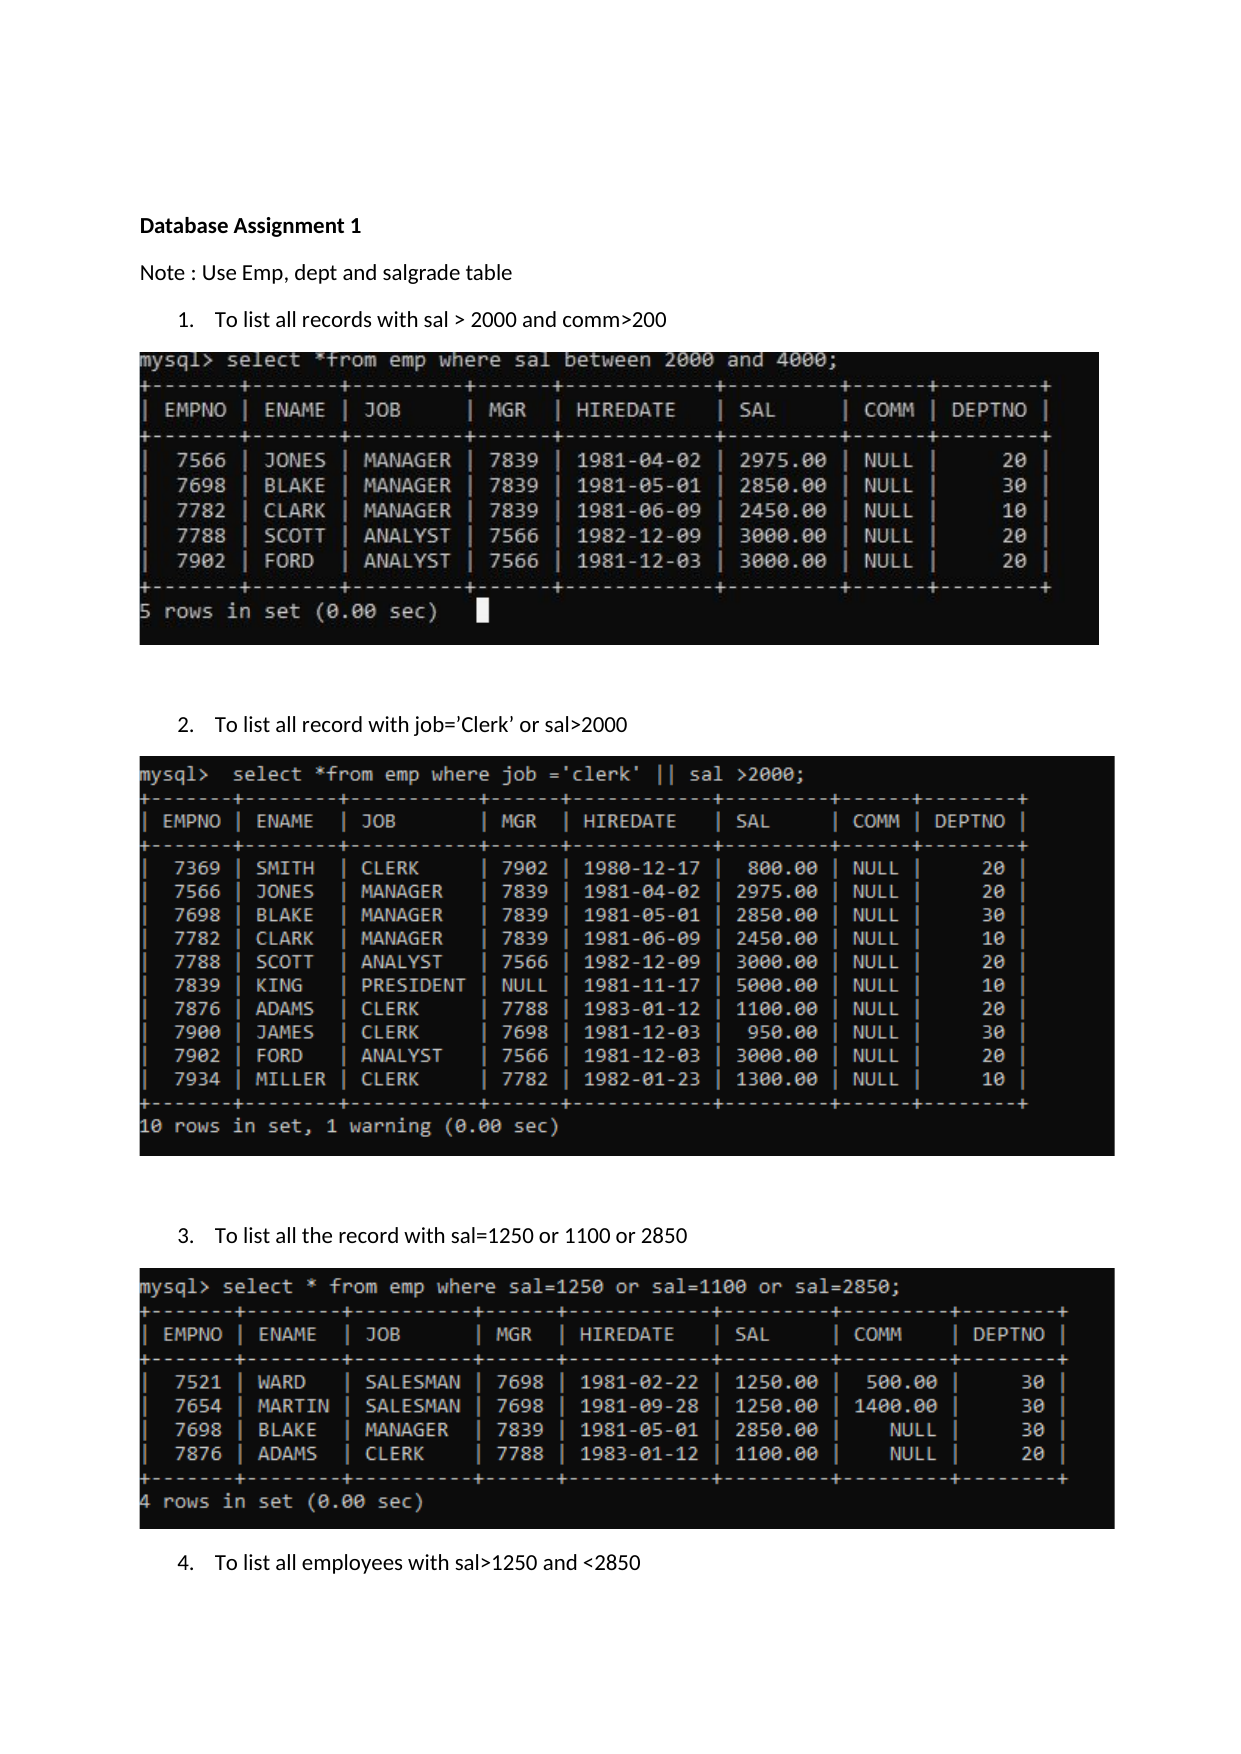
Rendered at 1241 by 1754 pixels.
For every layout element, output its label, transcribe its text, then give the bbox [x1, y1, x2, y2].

list To list all the record with sal=1250 or 1100 or 2850 [177, 1222, 1101, 1250]
text Note : Use Emp, dept and salgrade table [139, 258, 1101, 286]
list To list all employees with sal>1250 and <2850 [177, 1548, 1101, 1576]
picture [139, 756, 1115, 1156]
picture [139, 352, 1099, 645]
picture [139, 1268, 1115, 1529]
list To list all records with sal > 2000 and comm>200 [177, 305, 1101, 333]
text Database Assignment 1 [139, 211, 1101, 239]
list To list all record with job=’Clerk’ or sal>2000 [177, 710, 1101, 738]
